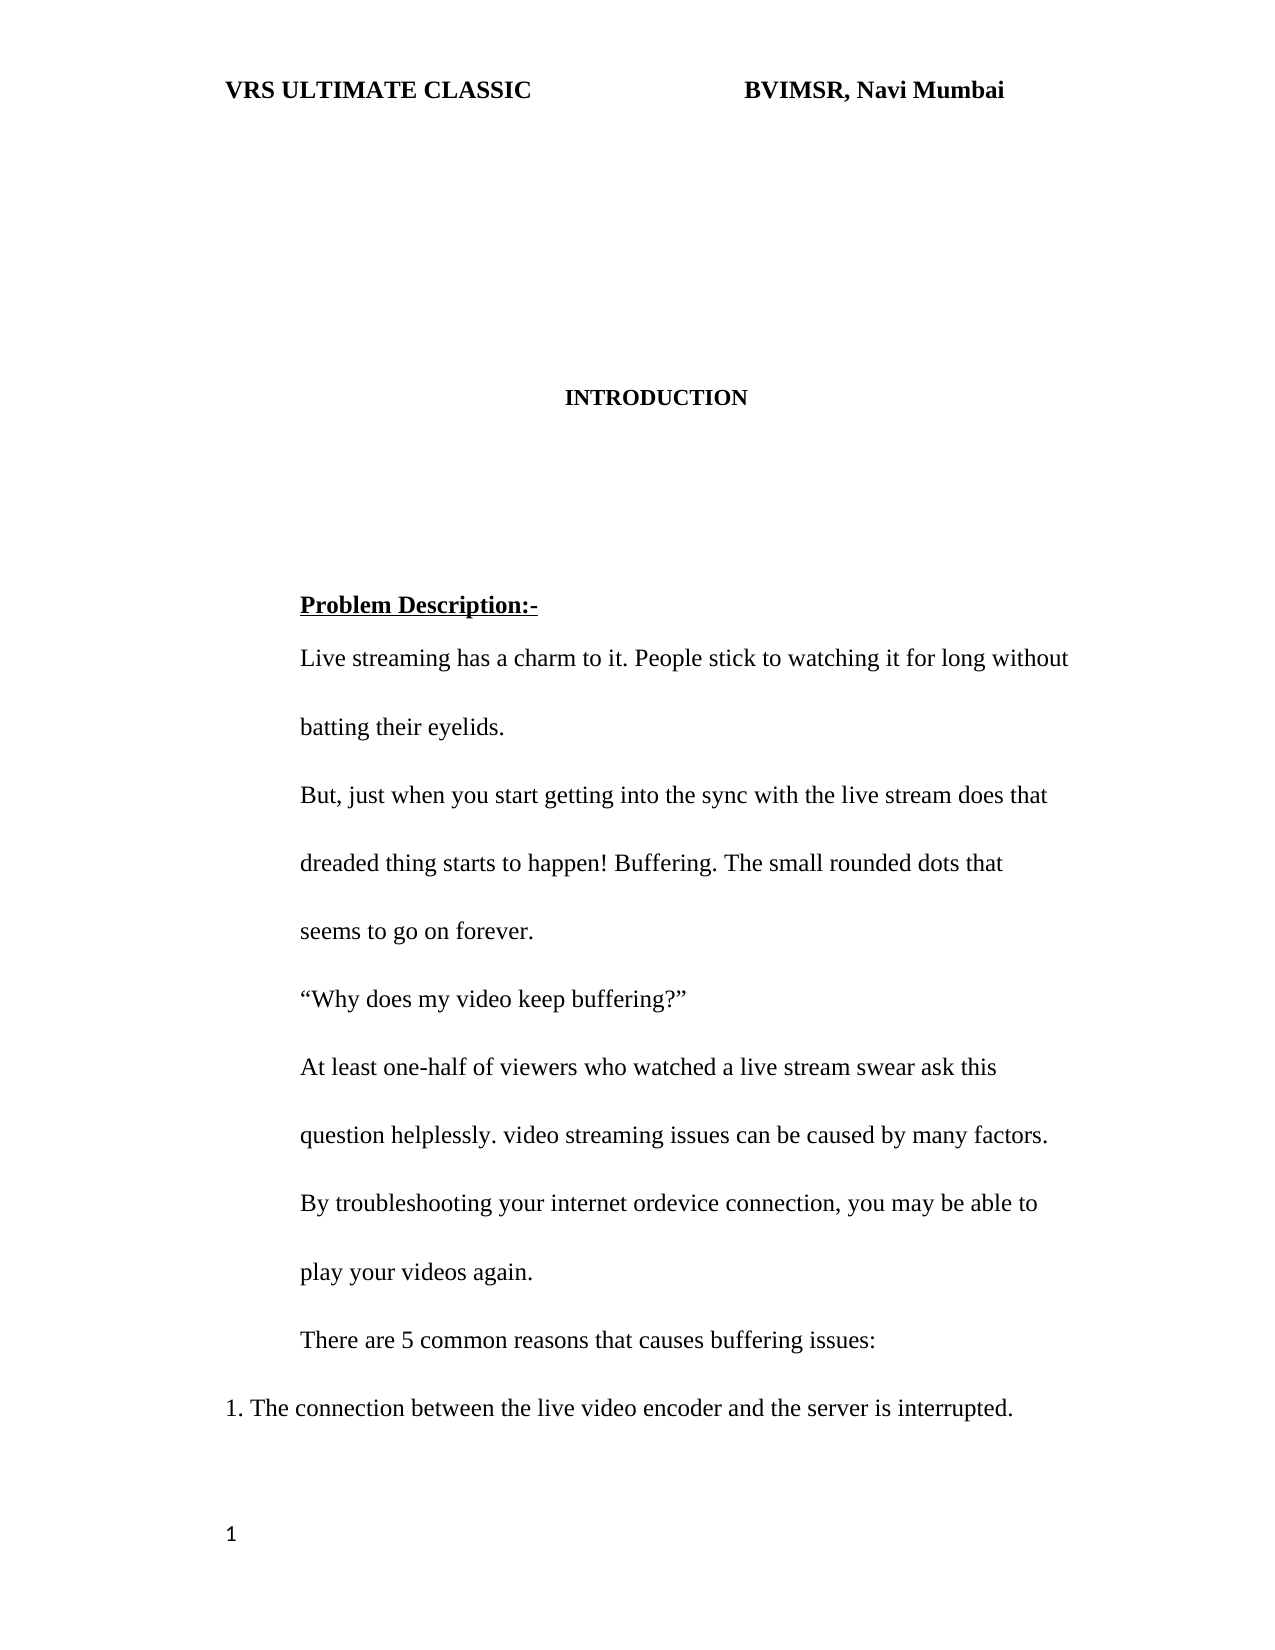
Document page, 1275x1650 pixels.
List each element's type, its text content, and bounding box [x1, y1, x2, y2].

text At least one-half of viewers who watched a live stream swear ask this [225, 1052, 1087, 1081]
text Live streaming has a charm to it. People stick to watching it for long without [225, 643, 1087, 672]
text batting their eyelids. [225, 712, 1087, 740]
text INTRODUCTION [225, 384, 1087, 410]
text But, just when you start getting into the sync with the live stream does that [225, 780, 1087, 808]
text By troubleshooting your internet ordevice connection, you may be able to [225, 1188, 1087, 1217]
text question helplessly. video streaming issues can be caused by many factors. [225, 1120, 1087, 1149]
text Problem Description:- [225, 590, 1087, 618]
text seems to go on forever. [225, 916, 1087, 945]
text play your videos again. [225, 1257, 1087, 1285]
text 1. The connection between the live video encoder and the server is interrupted. [225, 1393, 1087, 1422]
text There are 5 common reasons that causes buffering issues: [225, 1325, 1087, 1353]
text dreaded thing starts to happen! Buffering. The small rounded dots that [225, 848, 1087, 877]
text “Why does my video keep buffering?” [225, 984, 1087, 1013]
